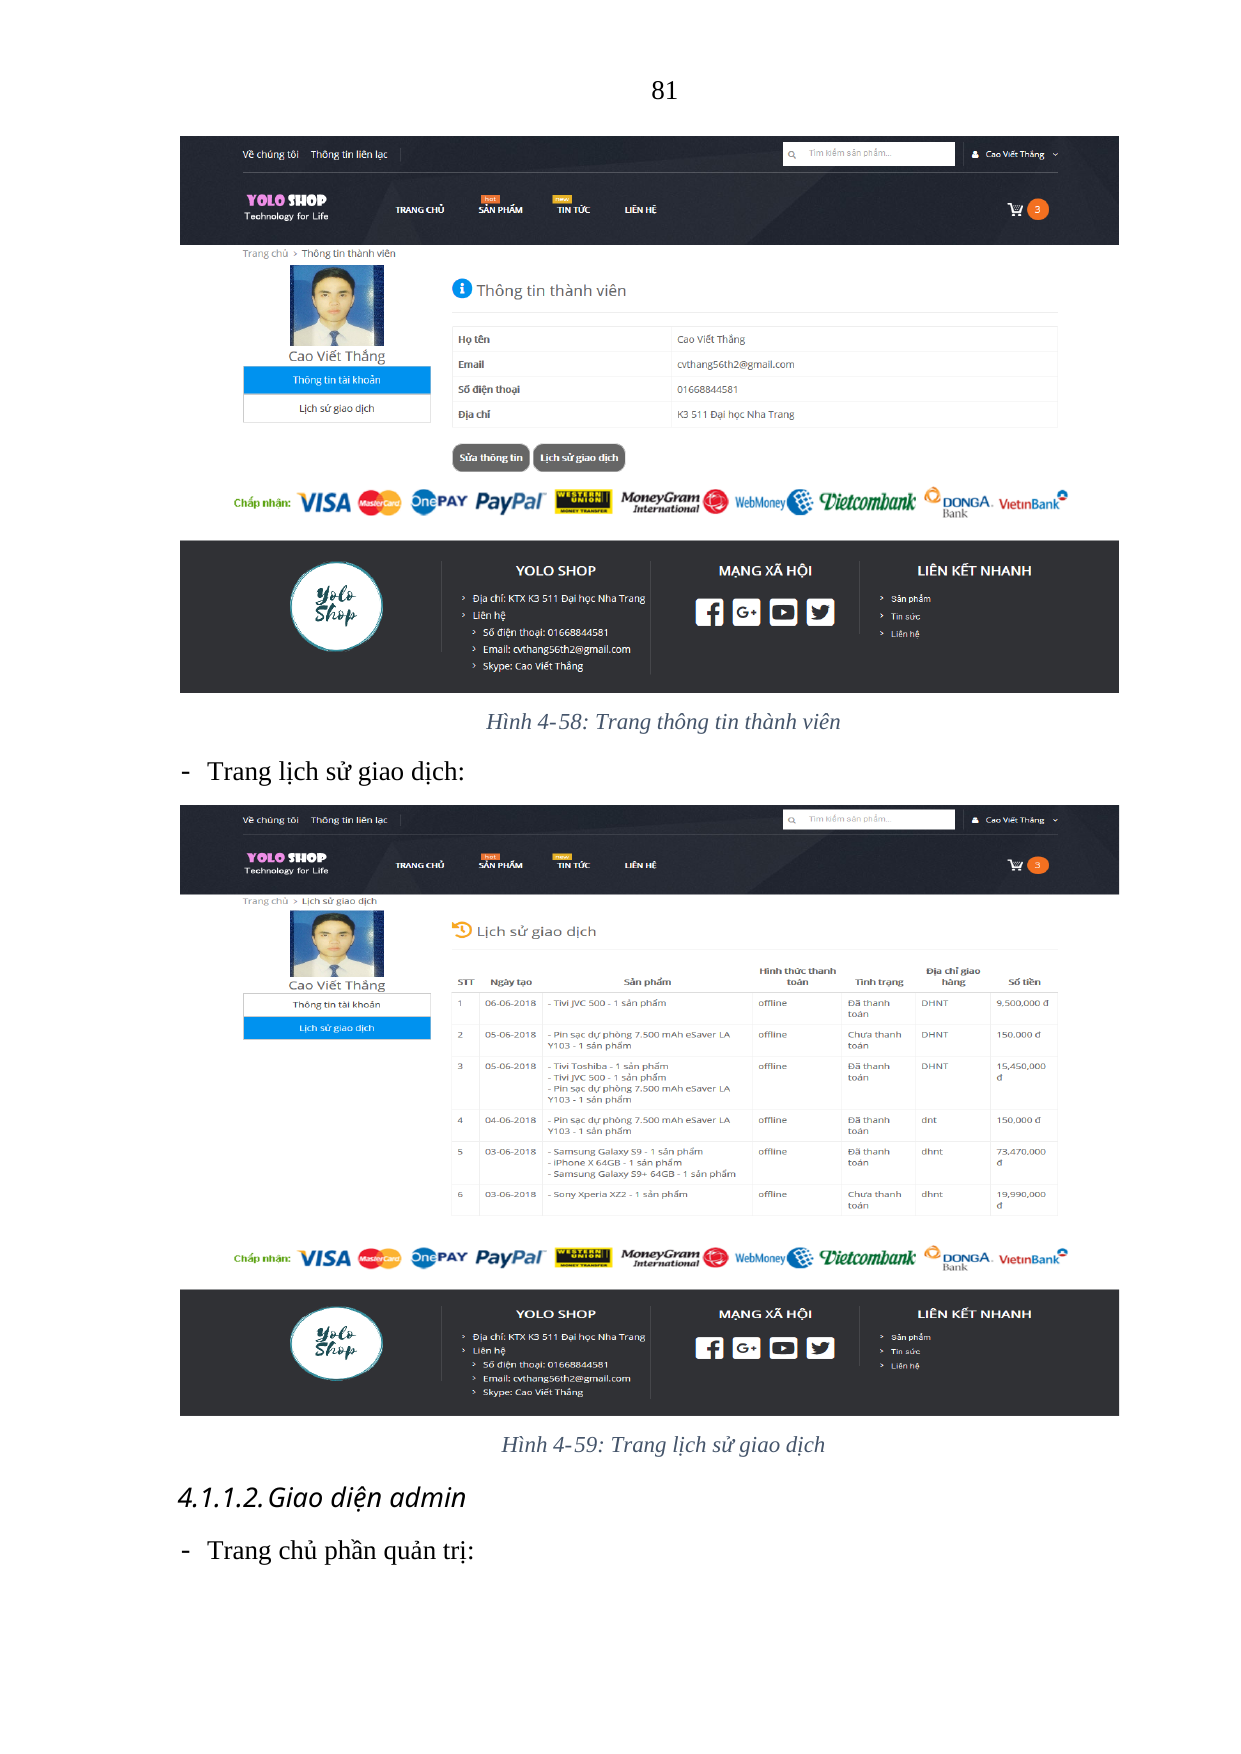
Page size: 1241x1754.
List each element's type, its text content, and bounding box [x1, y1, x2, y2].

list Trang chủ phần quản trị: [177, 1534, 1122, 1567]
picture [180, 805, 1120, 1416]
list Trang lịch sử giao dịch: [177, 755, 1122, 788]
subtitle Giao diện admin [177, 1479, 1122, 1516]
picture [180, 136, 1119, 693]
